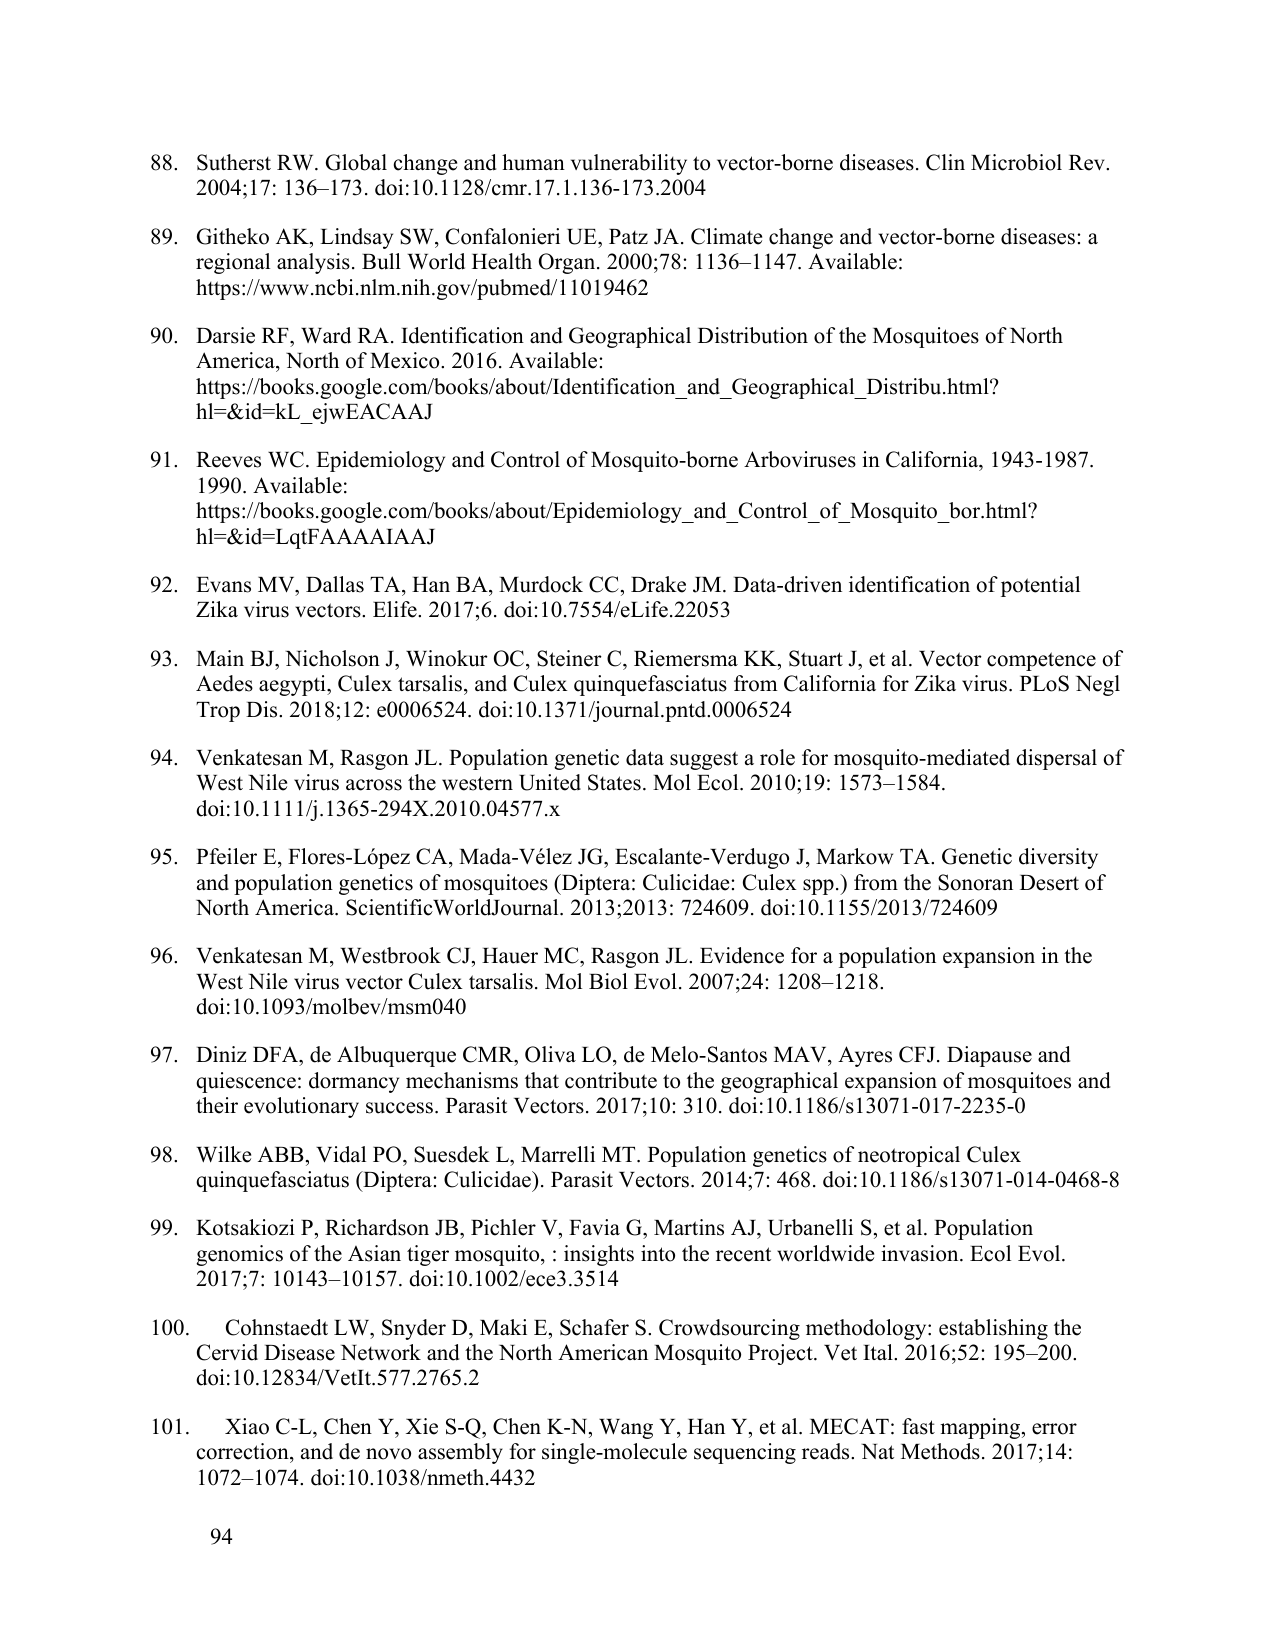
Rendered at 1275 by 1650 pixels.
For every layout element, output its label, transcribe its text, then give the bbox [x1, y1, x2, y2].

text 93. Main BJ, Nicholson J, Winokur OC, Steiner C, Riemersma KK, Stuart J, et al. Vector competence of Aedes aegypti, Culex tarsalis, and Culex quinquefasciatus from California for Zika virus. PLoS Negl Trop Dis. 2018;12: e0006524. doi:10.1371/journal.pntd.0006524 [150, 646, 1125, 722]
text 89. Githeko AK, Lindsay SW, Confalonieri UE, Patz JA. Climate change and vector-borne diseases: a regional analysis. Bull World Health Organ. 2000;78: 1136–1147. Available: https://www.ncbi.nlm.nih.gov/pubmed/11019462 [150, 224, 1125, 300]
text 88. Sutherst RW. Global change and human vulnerability to vector-borne diseases. Clin Microbiol Rev. 2004;17: 136–173. doi:10.1128/cmr.17.1.136-173.2004 [150, 150, 1125, 201]
text 95. Pfeiler E, Flores-López CA, Mada-Vélez JG, Escalante-Verdugo J, Markow TA. Genetic diversity and population genetics of mosquitoes (Diptera: Culicidae: Culex spp.) from the Sonoran Desert of North America. ScientificWorldJournal. 2013;2013: 724609. doi:10.1155/2013/724609 [150, 844, 1125, 920]
text 96. Venkatesan M, Westbrook CJ, Hauer MC, Rasgon JL. Evidence for a population expansion in the West Nile virus vector Culex tarsalis. Mol Biol Evol. 2007;24: 1208–1218. doi:10.1093/molbev/msm040 [150, 943, 1125, 1019]
text 94. Venkatesan M, Rasgon JL. Population genetic data suggest a role for mosquito-mediated dispersal of West Nile virus across the western United States. Mol Ecol. 2010;19: 1573–1584. doi:10.1111/j.1365-294X.2010.04577.x [150, 745, 1125, 821]
text 91. Reeves WC. Epidemiology and Control of Mosquito-borne Arboviruses in California, 1943-1987. 1990. Available: https://books.google.com/books/about/Epidemiology_and_Control_of_Mosquito_bor.html?hl=&id=LqtFAAAAIAAJ [150, 447, 1125, 549]
text 101. Xiao C-L, Chen Y, Xie S-Q, Chen K-N, Wang Y, Han Y, et al. MECAT: fast mapping, error correction, and de novo assembly for single-molecule sequencing reads. Nat Methods. 2017;14: 1072–1074. doi:10.1038/nmeth.4432 [150, 1414, 1125, 1490]
text 90. Darsie RF, Ward RA. Identification and Geographical Distribution of the Mosquitoes of North America, North of Mexico. 2016. Available: https://books.google.com/books/about/Identification_and_Geographical_Distribu.html?hl=&id=kL_ejwEACAAJ [150, 323, 1125, 424]
text 98. Wilke ABB, Vidal PO, Suesdek L, Marrelli MT. Population genetics of neotropical Culex quinquefasciatus (Diptera: Culicidae). Parasit Vectors. 2014;7: 468. doi:10.1186/s13071-014-0468-8 [150, 1142, 1125, 1192]
text 99. Kotsakiozi P, Richardson JB, Pichler V, Favia G, Martins AJ, Urbanelli S, et al. Population genomics of the Asian tiger mosquito, : insights into the recent worldwide invasion. Ecol Evol. 2017;7: 10143–10157. doi:10.1002/ece3.3514 [150, 1215, 1125, 1292]
text 97. Diniz DFA, de Albuquerque CMR, Oliva LO, de Melo-Santos MAV, Ayres CFJ. Diapause and quiescence: dormancy mechanisms that contribute to the geographical expansion of mosquitoes and their evolutionary success. Parasit Vectors. 2017;10: 310. doi:10.1186/s13071-017-2235-0 [150, 1042, 1125, 1119]
text 100. Cohnstaedt LW, Snyder D, Maki E, Schafer S. Crowdsourcing methodology: establishing the Cervid Disease Network and the North American Mosquito Project. Vet Ital. 2016;52: 195–200. doi:10.12834/VetIt.577.2765.2 [150, 1314, 1125, 1391]
text 92. Evans MV, Dallas TA, Han BA, Murdock CC, Drake JM. Data-driven identification of potential Zika virus vectors. Elife. 2017;6. doi:10.7554/eLife.22053 [150, 572, 1125, 623]
